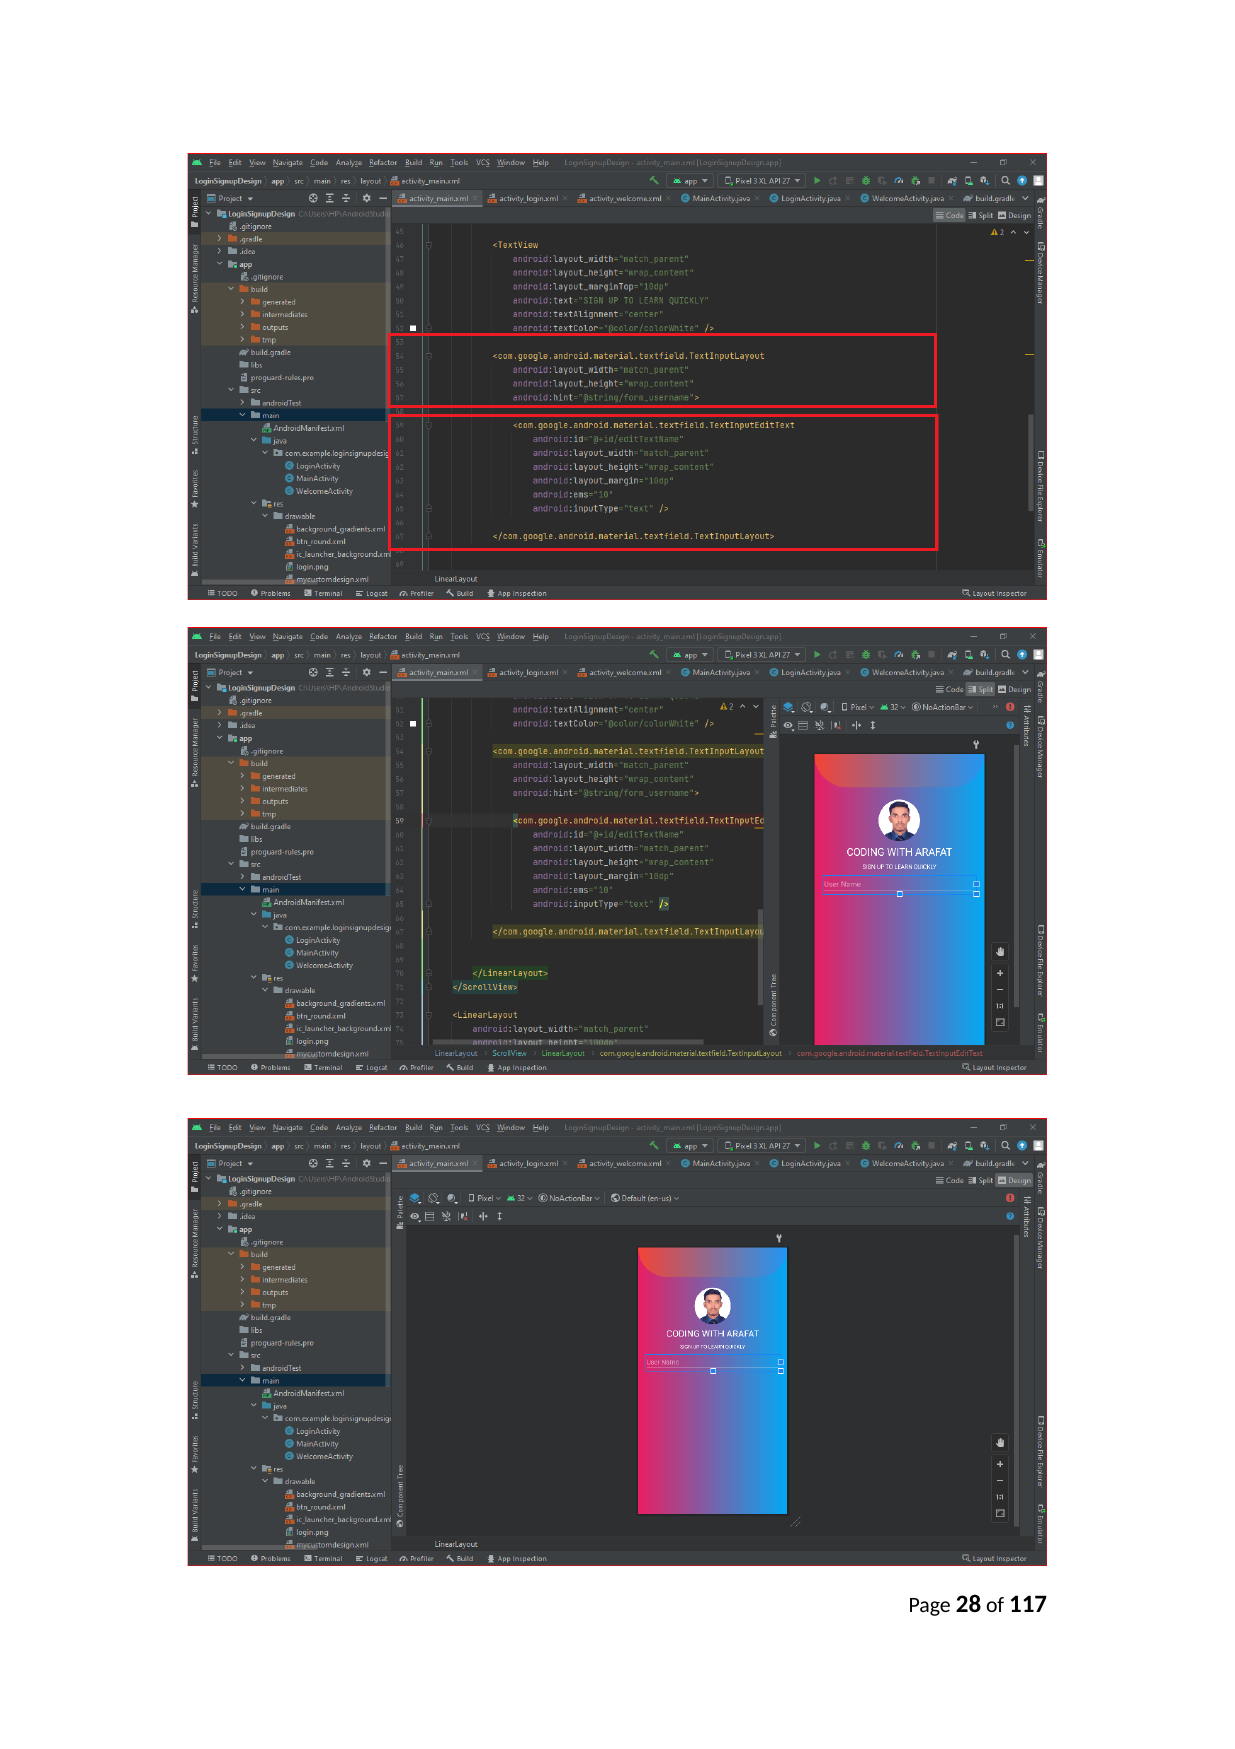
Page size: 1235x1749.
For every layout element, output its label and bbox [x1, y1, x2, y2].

picture [187, 153, 1047, 600]
picture [187, 627, 1047, 1075]
picture [187, 1118, 1047, 1566]
